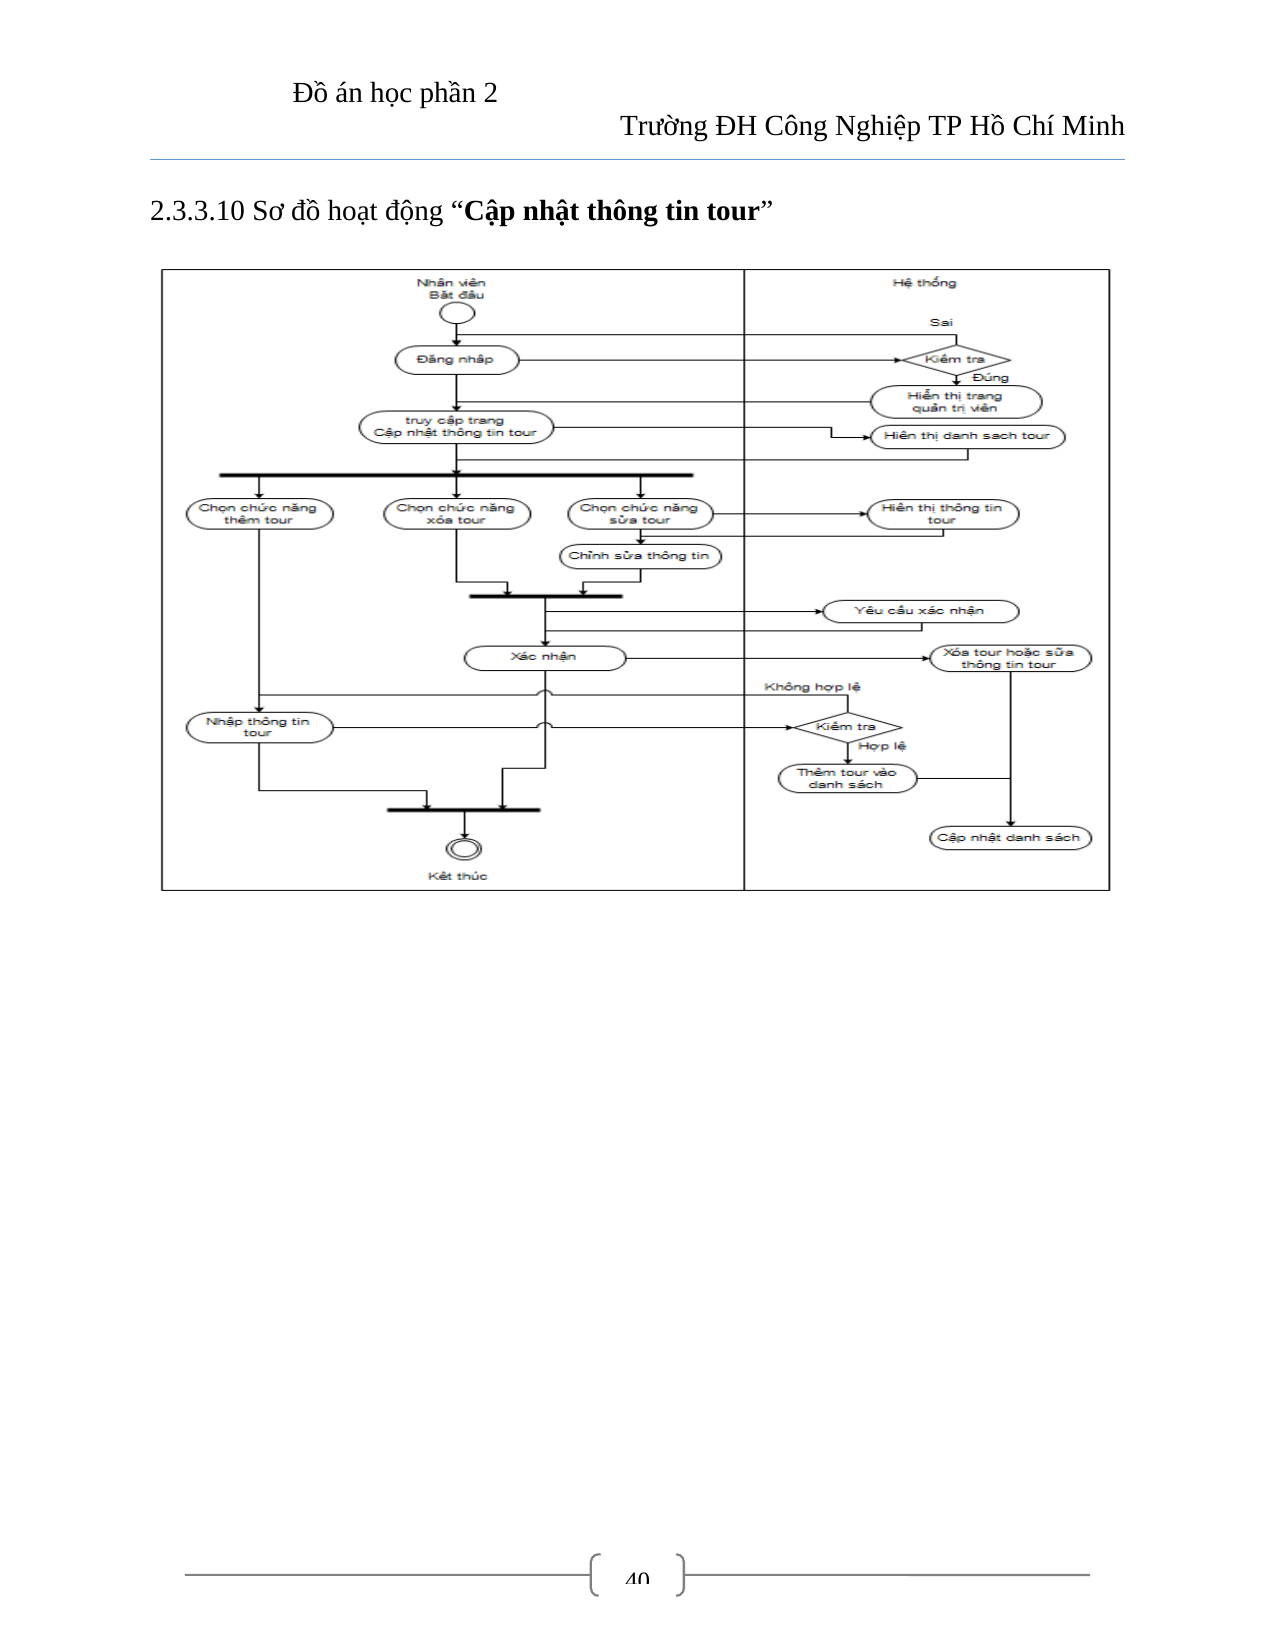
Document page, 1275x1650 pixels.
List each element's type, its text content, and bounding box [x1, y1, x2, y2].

picture [150, 265, 1122, 895]
subtitle 2.3.3.10 Sơ đồ hoạt động “Cập nhật thông tin tour” [150, 193, 1125, 227]
